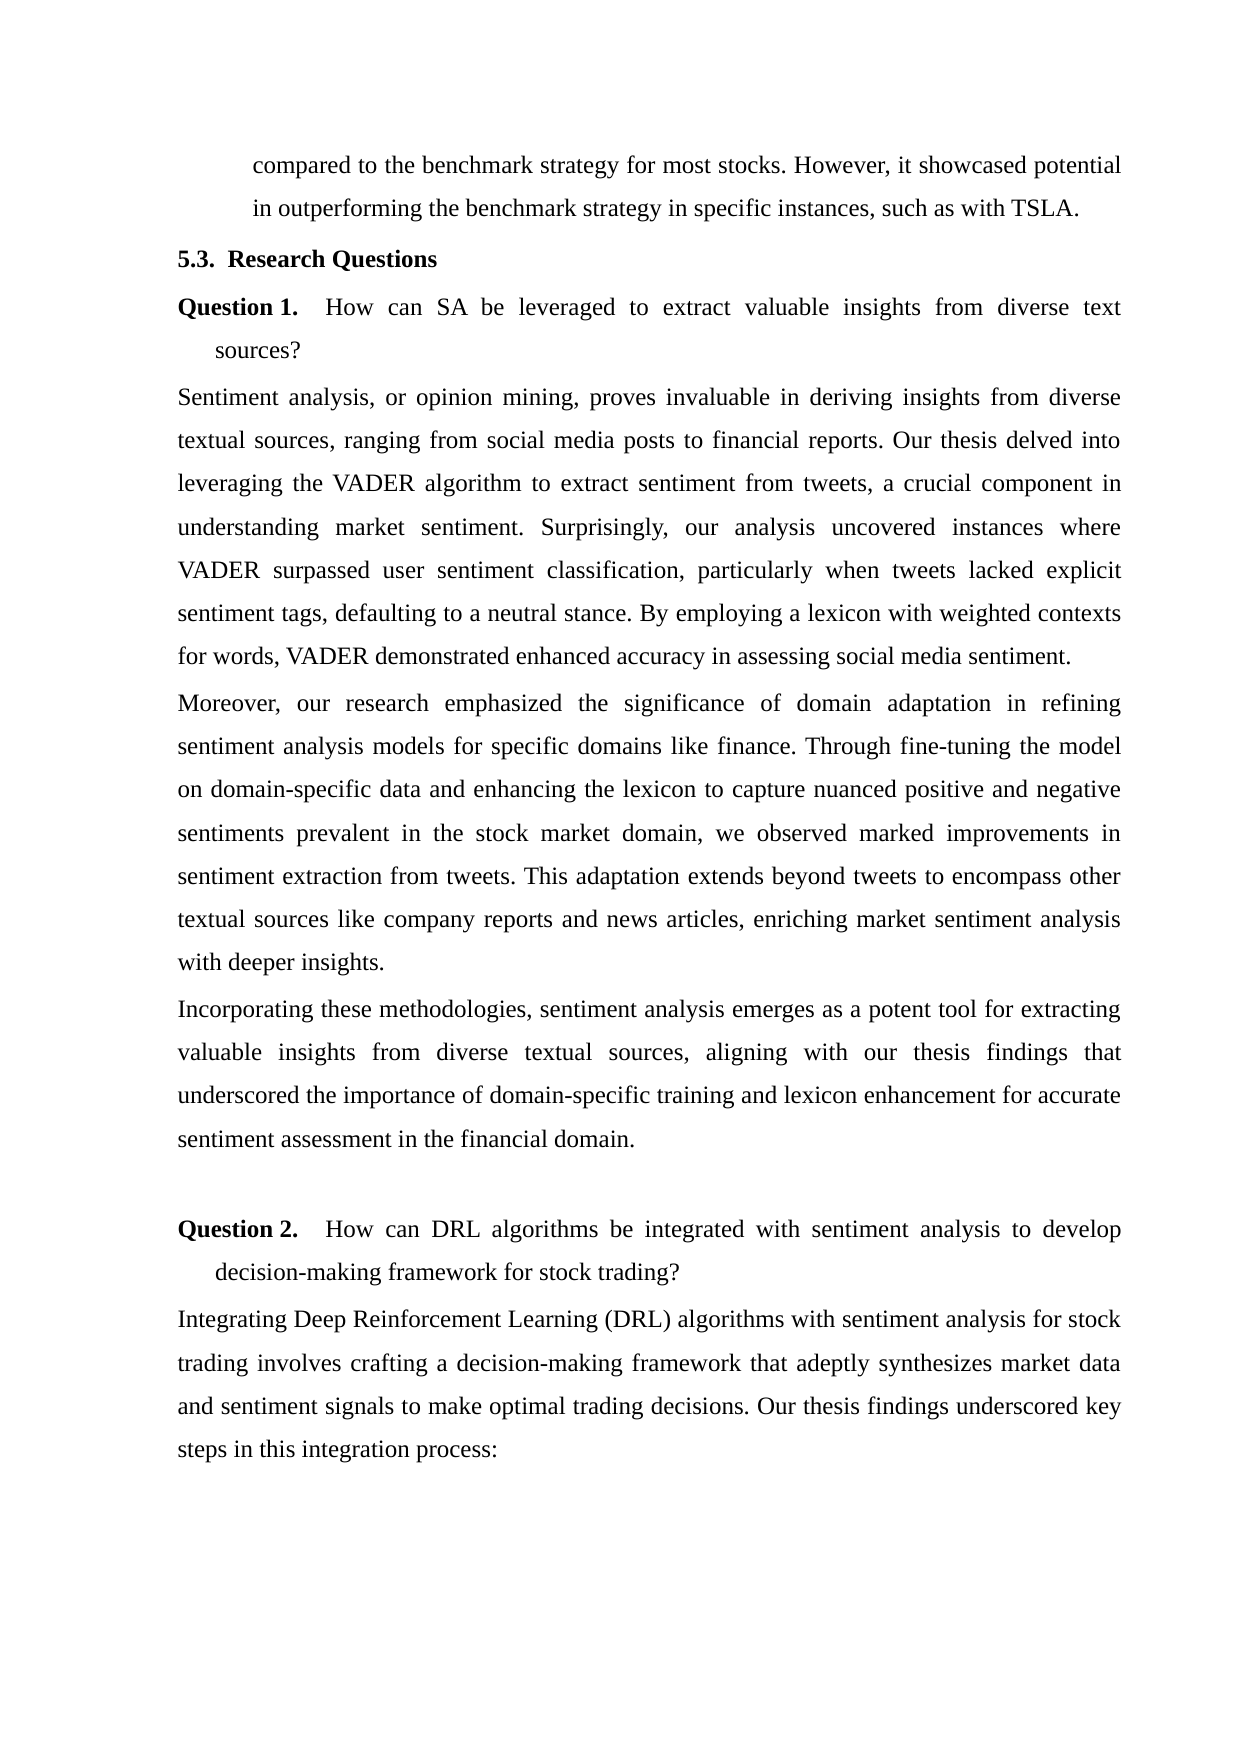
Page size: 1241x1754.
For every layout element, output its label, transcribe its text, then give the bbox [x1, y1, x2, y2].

subtitle Research Questions [177, 244, 1122, 273]
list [215, 150, 1122, 222]
text Incorporating these methodologies, sentiment analysis emerges as a potent tool for extracting valuable insights from diverse textual sources, aligning with our thesis findings that underscored the importance of domain-specific training and lexicon enhancement for accurate sentiment assessment in the financial domain. [177, 994, 1122, 1152]
text Moreover, our research emphasized the significance of domain adaptation in refining sentiment analysis models for specific domains like finance. Through fine-tuning the model on domain-specific data and enhancing the lexicon to capture nuanced positive and negative sentiments prevalent in the stock market domain, we observed marked improvements in sentiment extraction from tweets. This adaptation extends beyond tweets to encompass other textual sources like company reports and news articles, enriching market sentiment analysis with deeper insights. [177, 688, 1122, 976]
text Integrating Deep Reinforcement Learning (DRL) algorithms with sentiment analysis for stock trading involves crafting a decision-making framework that adeptly synthesizes market data and sentiment signals to make optimal trading decisions. Our thesis findings underscored key steps in this integration process: [177, 1304, 1122, 1463]
list How can DRL algorithms be integrated with sentiment analysis to develop decision-making framework for stock trading? [177, 1214, 1122, 1286]
text Sentiment analysis, or opinion mining, proves invaluable in deriving insights from diverse textual sources, ranging from social media posts to financial reports. Our thesis delved into leveraging the VADER algorithm to extract sentiment from tweets, a crucial component in understanding market sentiment. Surprisingly, our analysis uncovered instances where VADER surpassed user sentiment classification, particularly when tweets lacked explicit sentiment tags, defaulting to a neutral stance. By employing a lexicon with weighted contexts for words, VADER demonstrated enhanced accuracy in assessing social media sentiment. [177, 382, 1122, 670]
list How can SA be leveraged to extract valuable insights from diverse text sources? [177, 292, 1122, 364]
